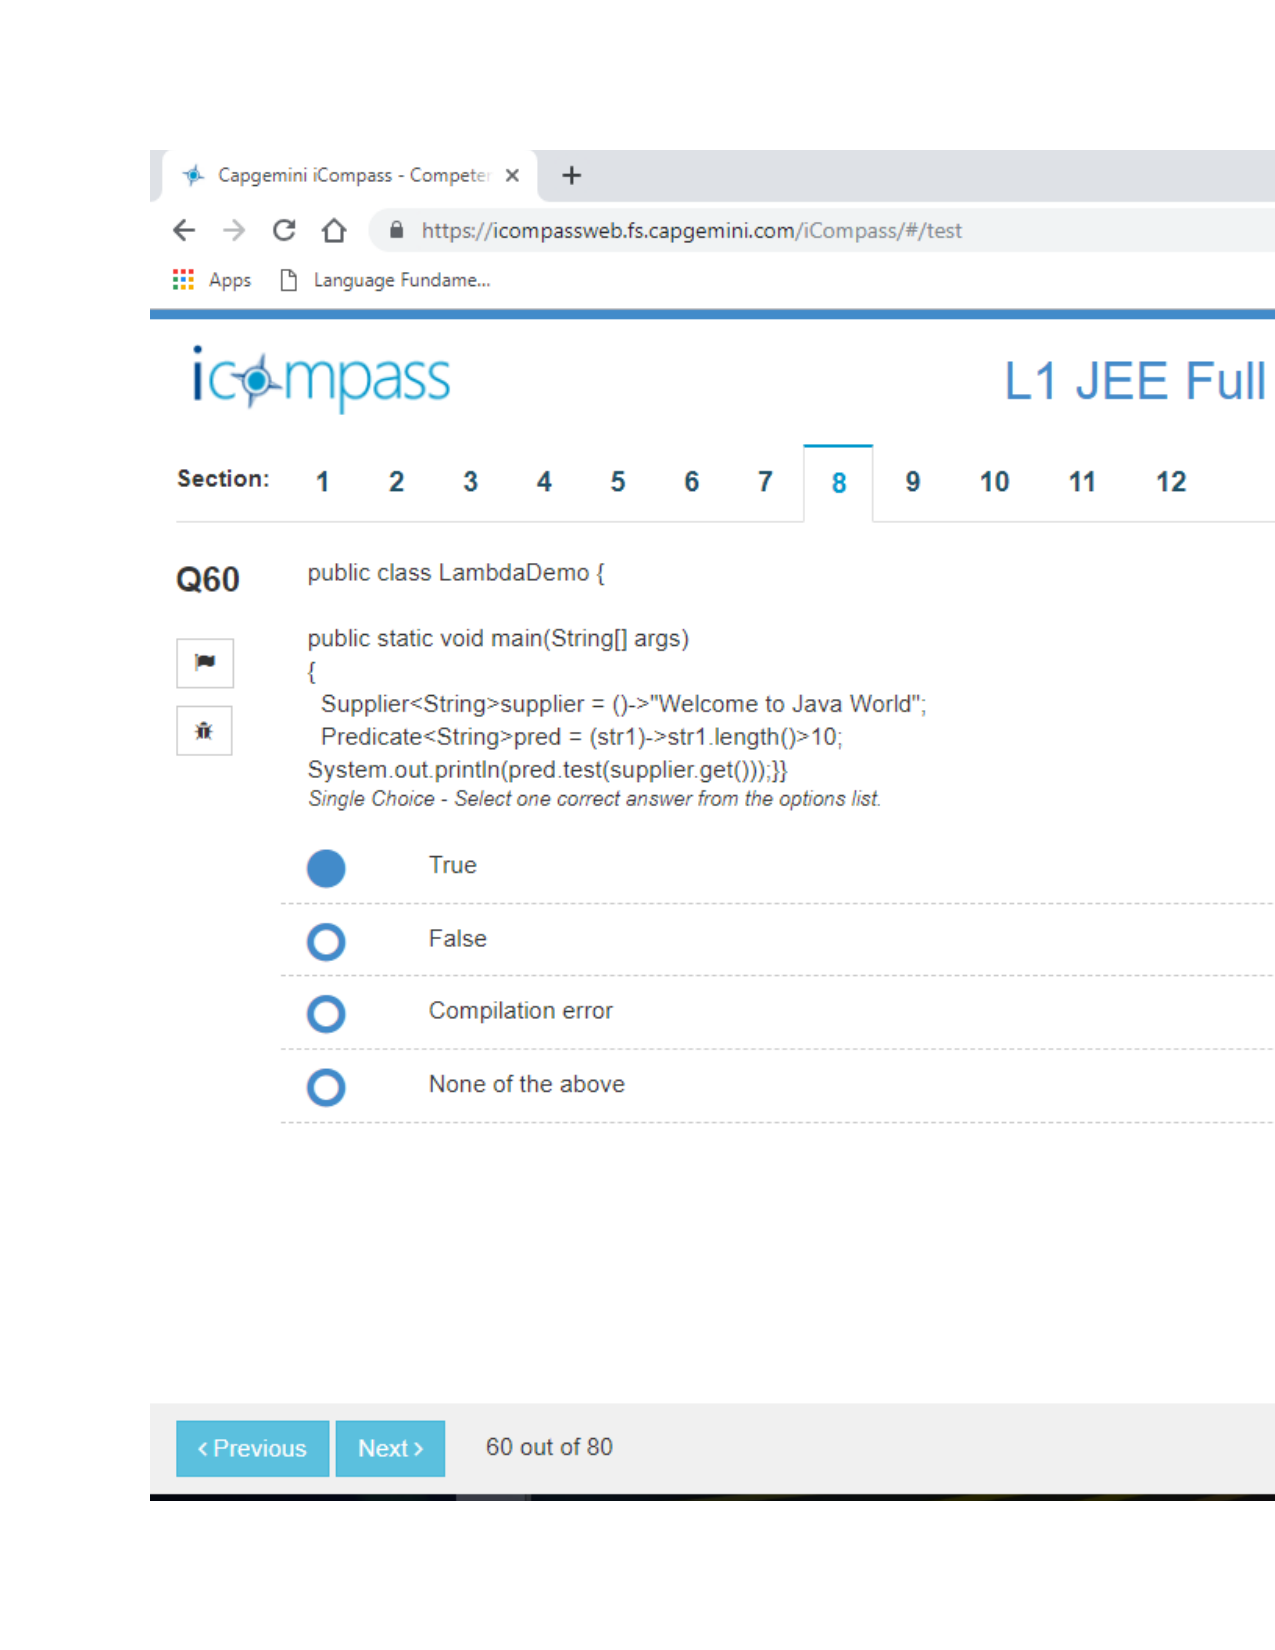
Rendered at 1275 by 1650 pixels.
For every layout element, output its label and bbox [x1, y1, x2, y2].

picture [150, 150, 1275, 1501]
